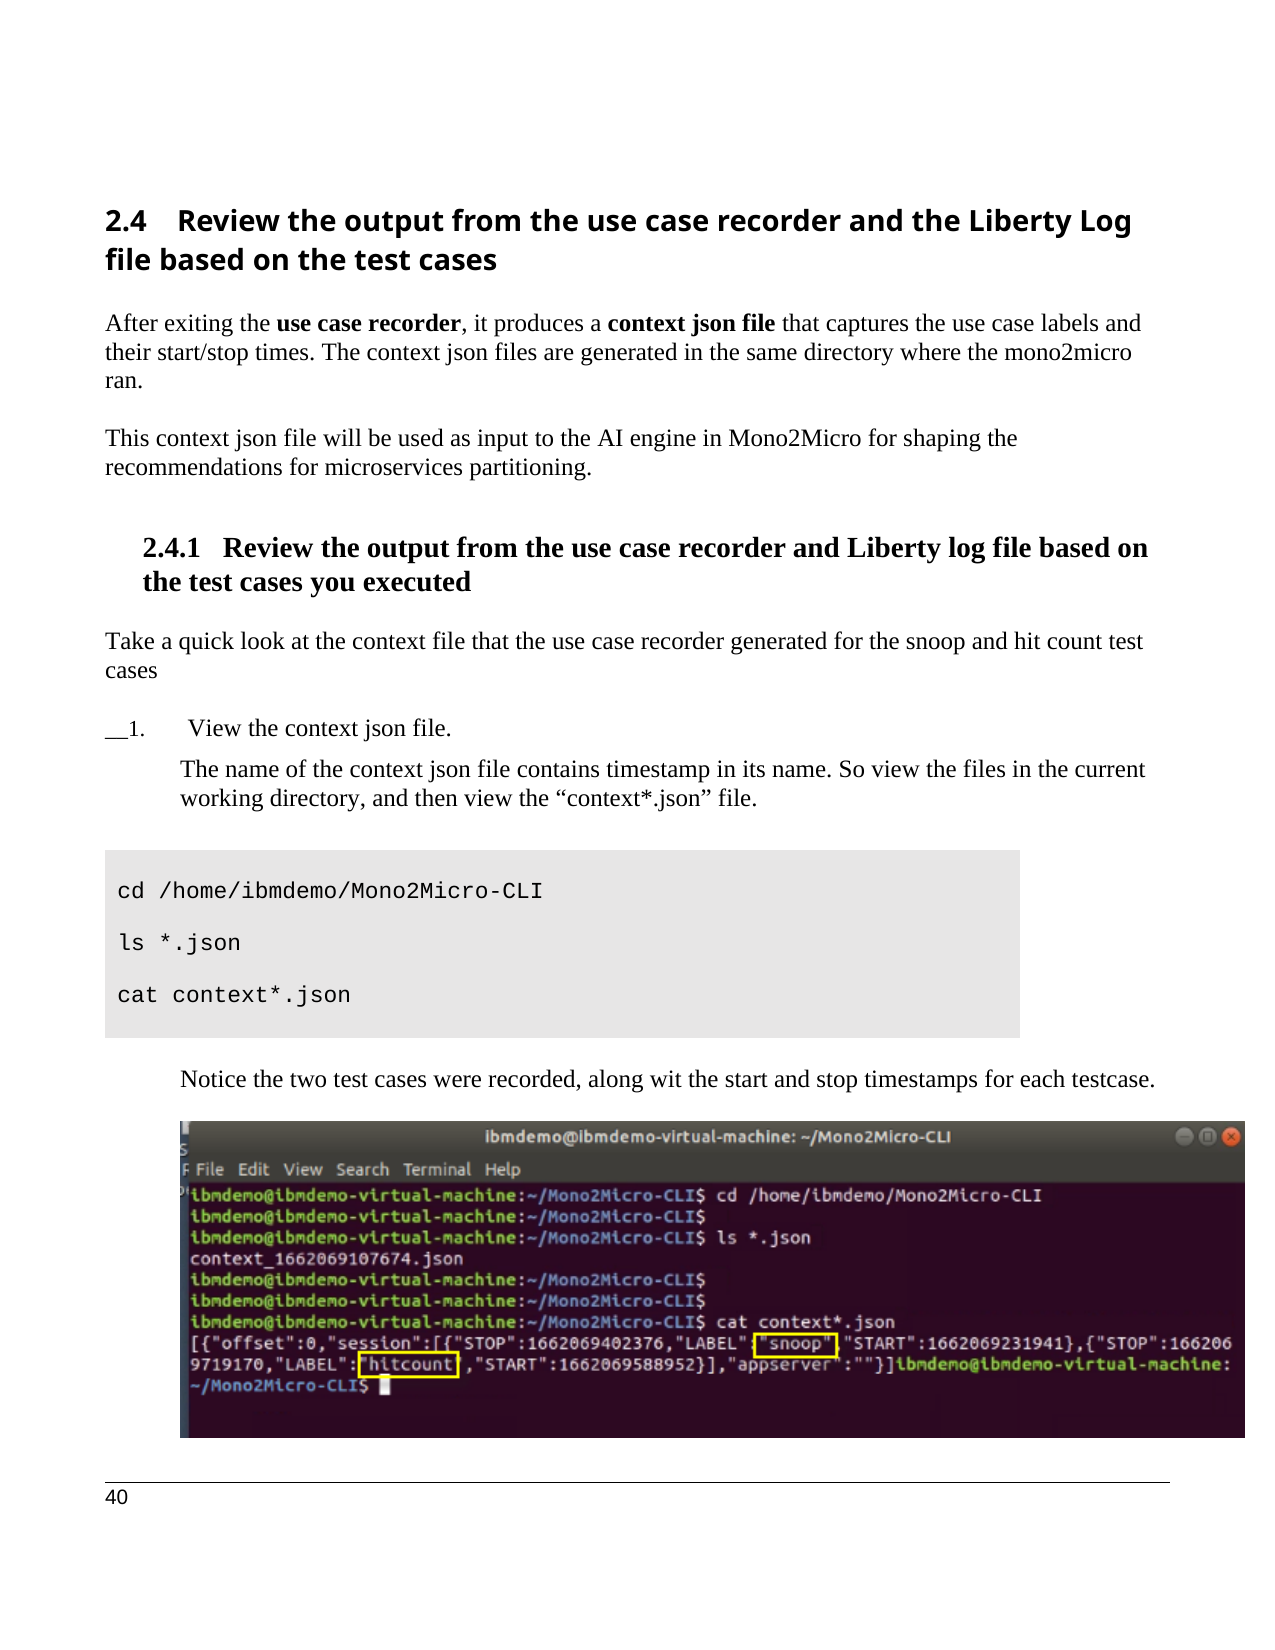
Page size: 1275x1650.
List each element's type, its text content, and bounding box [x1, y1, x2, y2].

text After exiting the use case recorder, it produces a context json file that captures the use case labels and their start/stop times. The context json files are generated in the same directory where the mono2micro ran. [105, 308, 1170, 394]
text Take a quick look at the context file that the use case recorder generated for the snoop and hit count test cases [105, 626, 1170, 684]
picture [180, 1121, 1245, 1438]
text Notice the two test cases were recorded, along wit the start and stop timestamps for each testcase. [180, 1064, 1170, 1093]
subtitle 2.4 Review the output from the use case recorder and the Liberty Log file based on the test cases [105, 200, 1170, 279]
subtitle 2.4.1 Review the output from the use case recorder and Liberty log file based on the test cases you executed [142, 531, 1170, 598]
table_header cd /home/ibmdemo/Mono2Micro-CLI ls *.json cat context*.json [105, 850, 1020, 1038]
text The name of the context json file contains timestamp in its name. So view the files in the current working directory, and then view the “context*.json” file. [180, 754, 1170, 811]
list View the context json file. [105, 713, 1170, 741]
text This context json file will be used as input to the AI engine in Mono2Micro for shaping the recommendations for microservices partitioning. [105, 423, 1170, 481]
